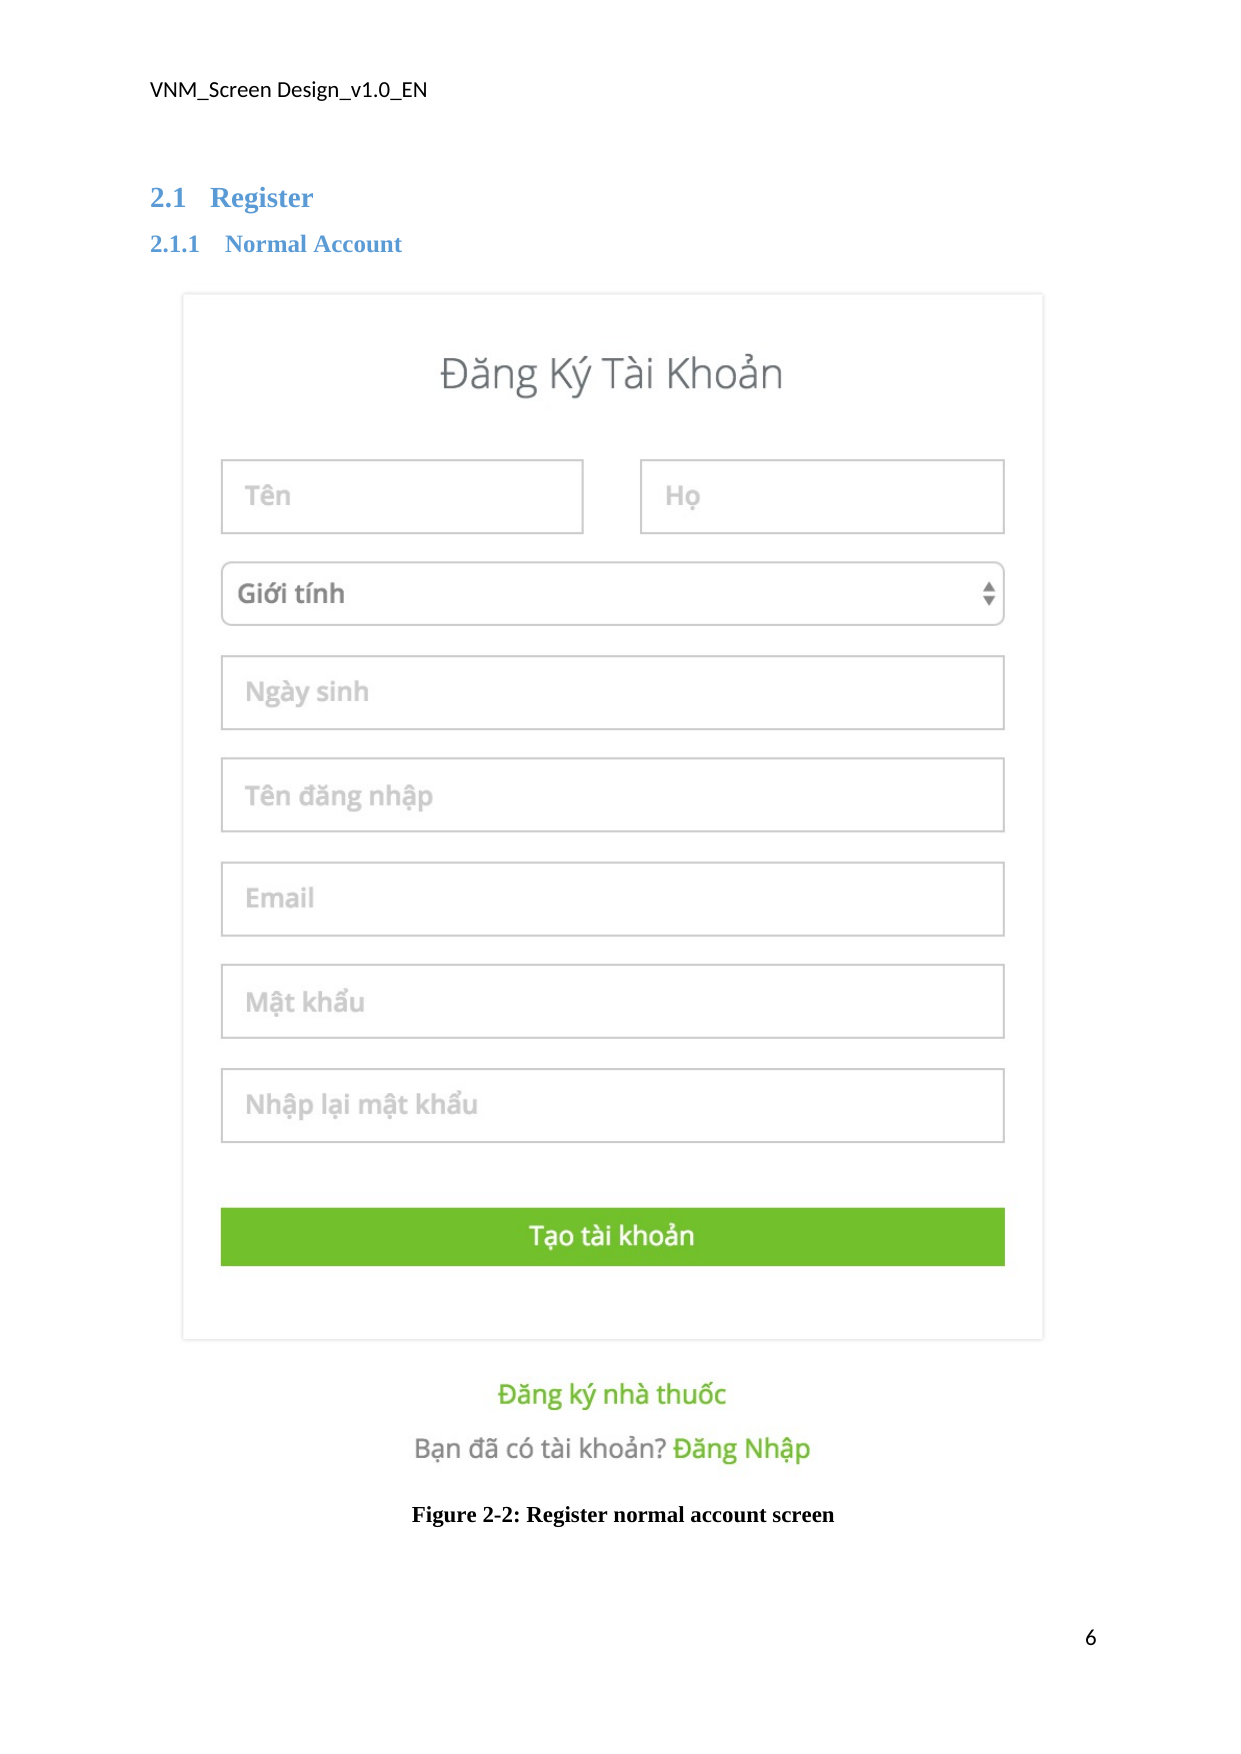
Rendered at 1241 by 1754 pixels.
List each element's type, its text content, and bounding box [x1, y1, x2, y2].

subtitle Normal Account [150, 229, 1097, 257]
subtitle Register [150, 180, 1097, 213]
picture [150, 259, 1080, 1483]
